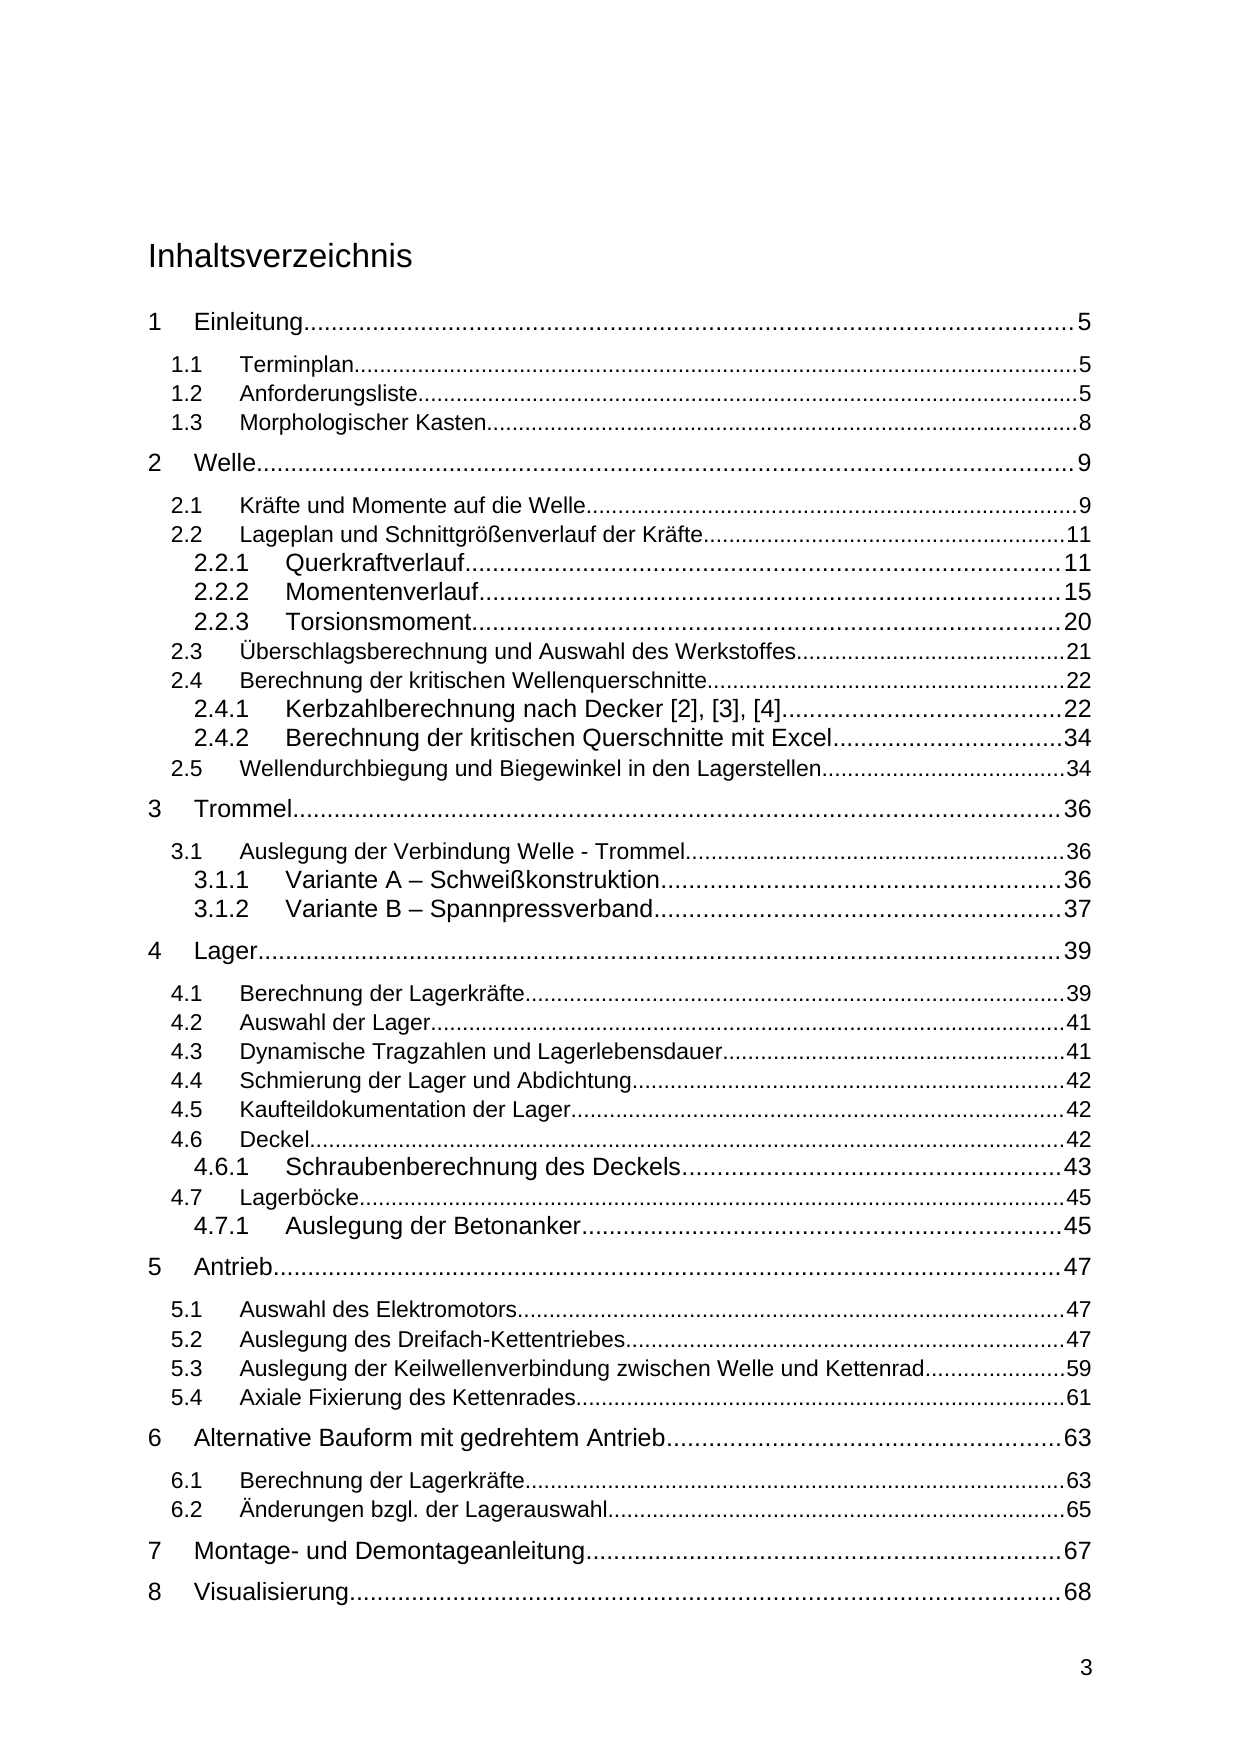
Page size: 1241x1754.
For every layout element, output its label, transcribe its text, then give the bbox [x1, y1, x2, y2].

text 2 Welle 9 [148, 448, 1092, 477]
text 2.5 Wellendurchbiegung und Biegewinkel in den Lagerstellen 34 [171, 752, 1092, 781]
text 3.1.1 Variante A – Schweißkonstruktion 36 [193, 864, 1092, 893]
text 3.1.2 Variante B – Spannpressverband 37 [193, 893, 1092, 923]
text 6.2 Änderungen bzgl. der Lagerauswahl 65 [171, 1493, 1092, 1523]
text 2.4.2 Berechnung der kritischen Querschnitte mit Excel 34 [193, 723, 1092, 752]
text 8 Visualisierung 68 [148, 1577, 1092, 1606]
text 5.4 Axiale Fixierung des Kettenrades 61 [171, 1381, 1092, 1410]
text 3.1 Auslegung der Verbindung Welle - Trommel 36 [171, 835, 1092, 864]
text 1.2 Anforderungsliste 5 [171, 377, 1092, 406]
subtitle Inhaltsverzeichnis [148, 236, 1092, 274]
text 3 Trommel 36 [148, 793, 1092, 823]
text 4.1 Berechnung der Lagerkräfte 39 [171, 977, 1092, 1006]
text 6 Alternative Bauform mit gedrehtem Antrieb 63 [148, 1423, 1092, 1452]
text 4.2 Auswahl der Lager 41 [171, 1006, 1092, 1035]
text 4.4 Schmierung der Lager und Abdichtung 42 [171, 1064, 1092, 1093]
text 2.2.1 Querkraftverlauf 11 [193, 548, 1092, 577]
text 4.3 Dynamische Tragzahlen und Lagerlebensdauer 41 [171, 1035, 1092, 1064]
text 1.3 Morphologischer Kasten 8 [171, 406, 1092, 435]
text 2.2.3 Torsionsmoment 20 [193, 606, 1092, 635]
text 2.1 Kräfte und Momente auf die Welle 9 [171, 489, 1092, 518]
text 6.1 Berechnung der Lagerkräfte 63 [171, 1464, 1092, 1493]
text 4.6 Deckel 42 [171, 1123, 1092, 1152]
text 7 Montage- und Demontageanleitung 67 [148, 1535, 1092, 1564]
text 4.5 Kaufteildokumentation der Lager 42 [171, 1093, 1092, 1123]
text 4.6.1 Schraubenberechnung des Deckels 43 [193, 1152, 1092, 1181]
text 2.4.1 Kerbzahlberechnung nach Decker [2], [3], [4] 22 [193, 693, 1092, 723]
text 2.2 Lageplan und Schnittgrößenverlauf der Kräfte 11 [171, 518, 1092, 548]
text 5.2 Auslegung des Dreifach-Kettentriebes 47 [171, 1323, 1092, 1352]
text 1 Einleitung 5 [148, 306, 1092, 335]
text 2.3 Überschlagsberechnung und Auswahl des Werkstoffes 21 [171, 635, 1092, 664]
text 1.1 Terminplan 5 [171, 348, 1092, 377]
text 4 Lager 39 [148, 935, 1092, 964]
text 5.1 Auswahl des Elektromotors 47 [171, 1293, 1092, 1323]
text 5 Antrieb 47 [148, 1252, 1092, 1281]
text 2.2.2 Momentenverlauf 15 [193, 577, 1092, 606]
text 2.4 Berechnung der kritischen Wellenquerschnitte 22 [171, 664, 1092, 693]
text 5.3 Auslegung der Keilwellenverbindung zwischen Welle und Kettenrad 59 [171, 1352, 1092, 1381]
text 4.7.1 Auslegung der Betonanker 45 [193, 1210, 1092, 1239]
text 4.7 Lagerböcke 45 [171, 1181, 1092, 1210]
